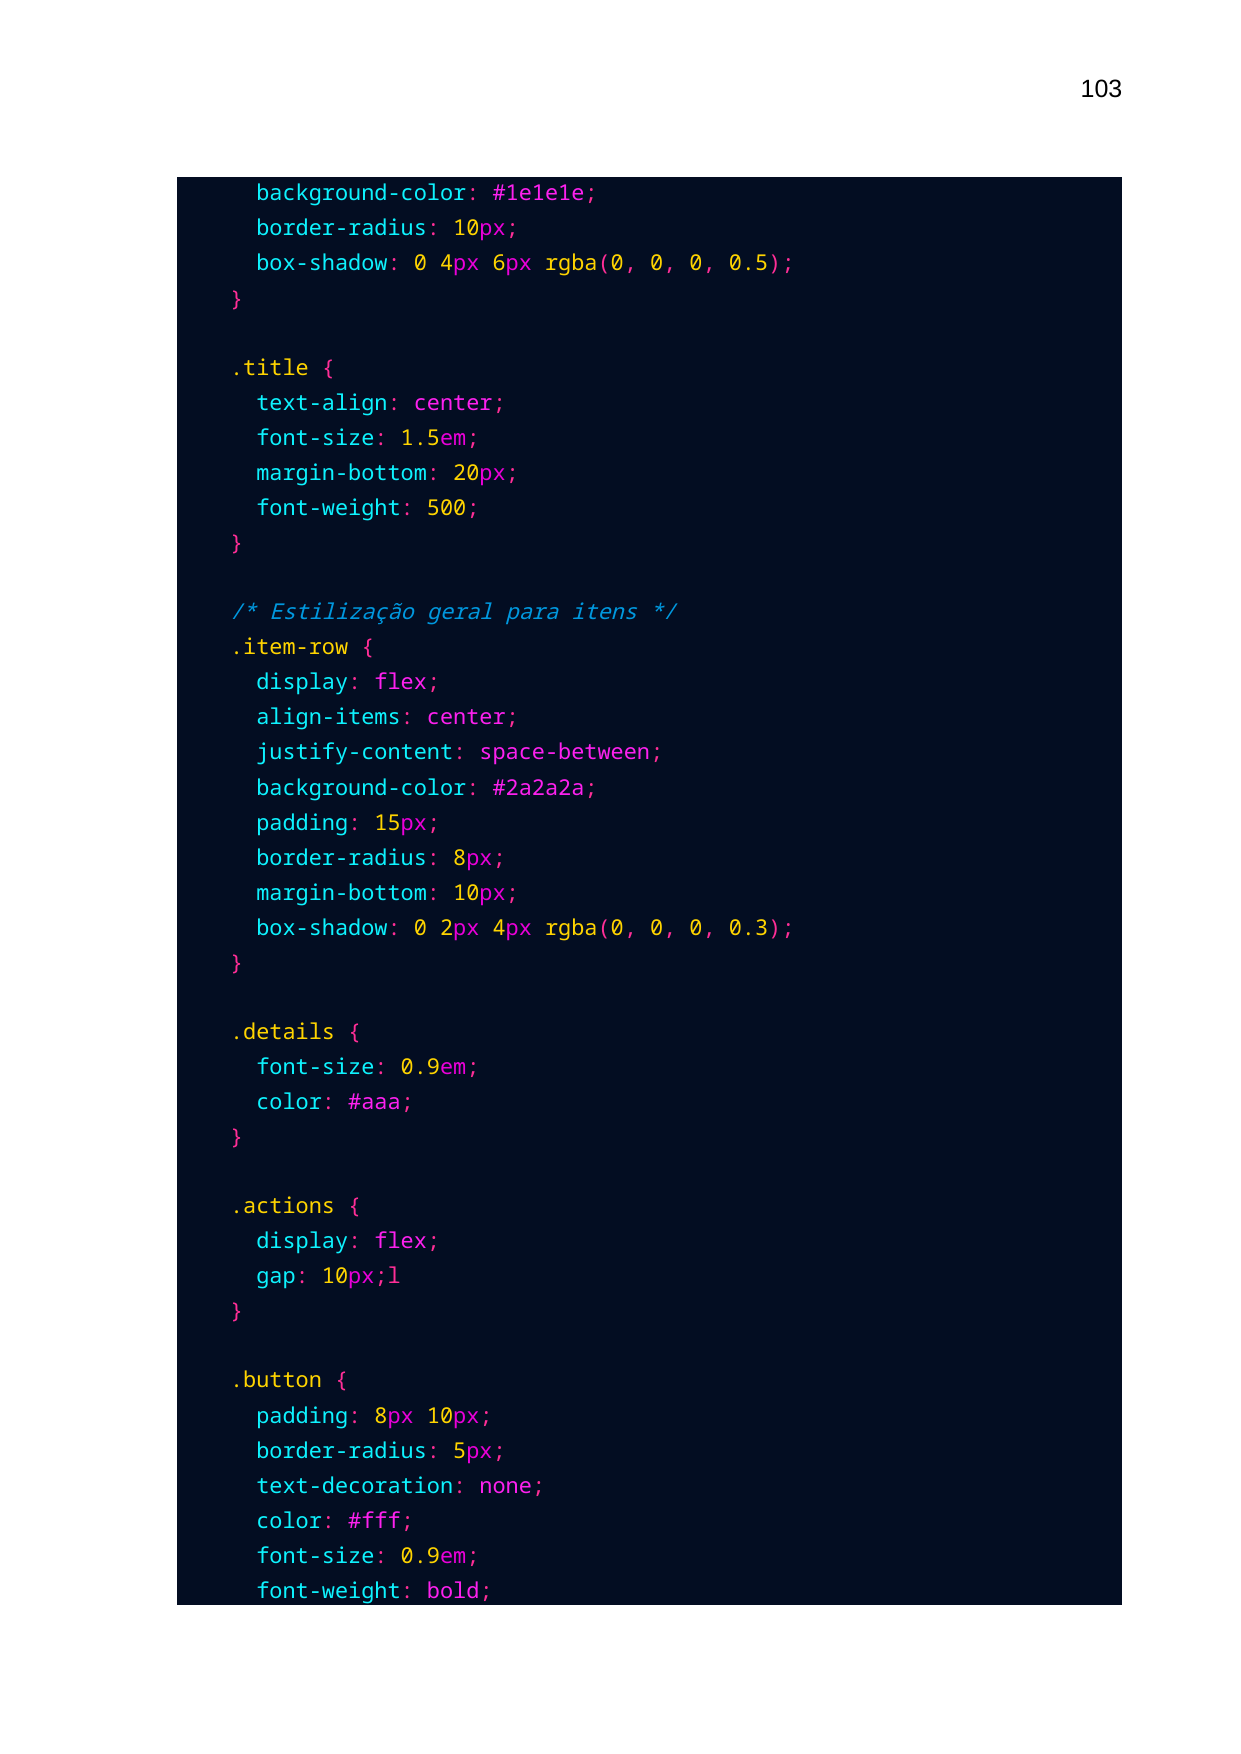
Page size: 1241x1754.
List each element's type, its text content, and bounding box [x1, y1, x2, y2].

text gap: 10px;l [177, 1260, 1122, 1290]
text color: #fff; [177, 1505, 1122, 1535]
text border-radius: 5px; [177, 1435, 1122, 1464]
text } [177, 527, 1122, 557]
text border-radius: 10px; [177, 212, 1122, 242]
text font-size: 1.5em; [177, 422, 1122, 451]
text box-shadow: 0 4px 6px rgba(0, 0, 0, 0.5); [177, 247, 1122, 277]
text margin-bottom: 20px; [177, 457, 1122, 487]
text text-decoration: none; [177, 1470, 1122, 1499]
text box-shadow: 0 2px 4px rgba(0, 0, 0, 0.3); [177, 912, 1122, 942]
text font-weight: 500; [177, 492, 1122, 522]
text .item-row { [177, 631, 1122, 661]
text display: flex; [177, 1225, 1122, 1255]
text } [177, 282, 1122, 312]
text color: #aaa; [177, 1086, 1122, 1116]
text .title { [177, 351, 1122, 381]
text font-size: 0.9em; [177, 1051, 1122, 1081]
text } [177, 947, 1122, 977]
text /* Estilização geral para itens */ [177, 596, 1122, 626]
text border-radius: 8px; [177, 842, 1122, 871]
text display: flex; [177, 666, 1122, 696]
text padding: 8px 10px; [177, 1399, 1122, 1429]
text .details { [177, 1016, 1122, 1046]
text align-items: center; [177, 701, 1122, 731]
text } [177, 1121, 1122, 1151]
text .actions { [177, 1190, 1122, 1220]
text background-color: #1e1e1e; [177, 177, 1122, 207]
text margin-bottom: 10px; [177, 877, 1122, 907]
text padding: 15px; [177, 807, 1122, 836]
text } [177, 1296, 1122, 1325]
text font-size: 0.9em; [177, 1540, 1122, 1570]
text text-align: center; [177, 387, 1122, 416]
text background-color: #2a2a2a; [177, 771, 1122, 801]
text font-weight: bold; [177, 1575, 1122, 1605]
text justify-content: space-between; [177, 736, 1122, 766]
text .button { [177, 1364, 1122, 1394]
